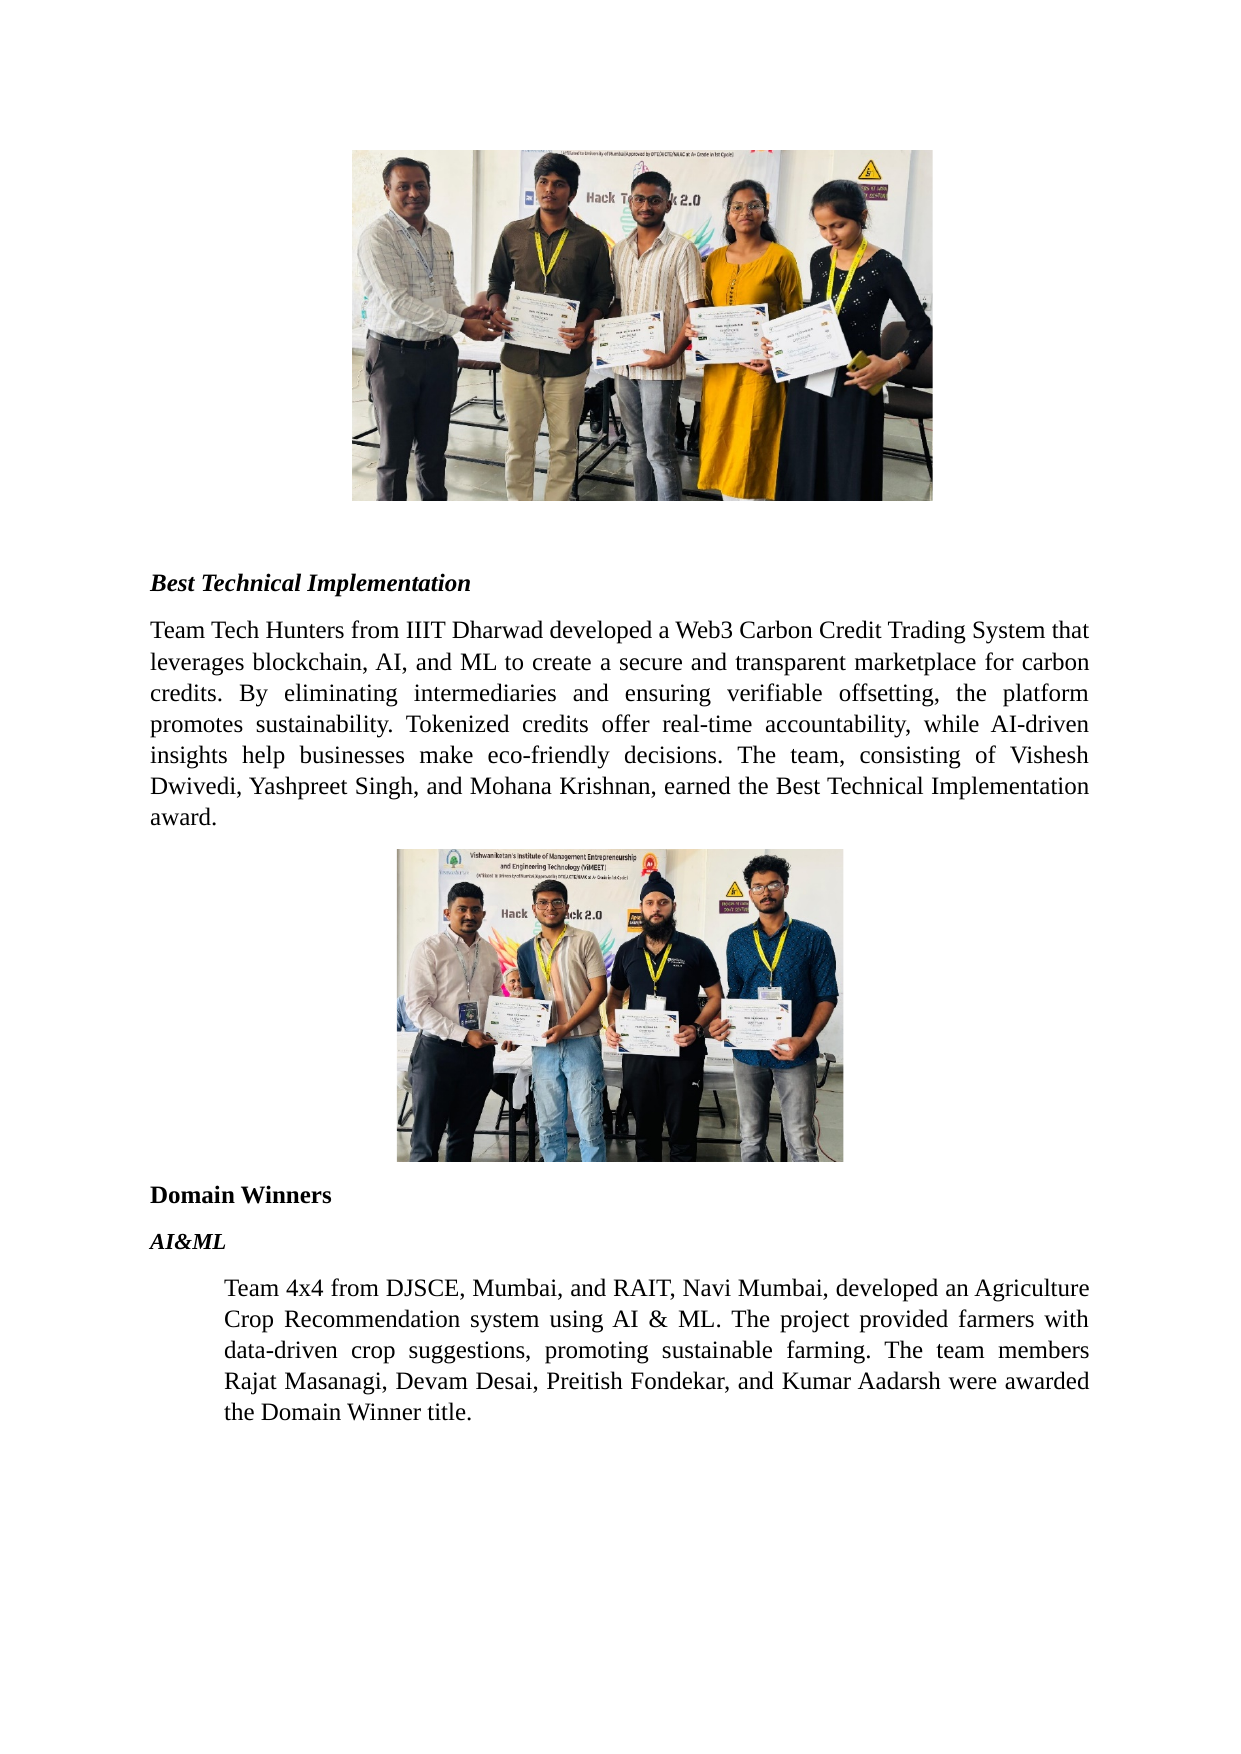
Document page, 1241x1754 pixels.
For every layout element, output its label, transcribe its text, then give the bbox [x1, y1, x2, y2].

text Domain Winners [150, 1180, 1090, 1209]
text Team 4x4 from DJSCE, Mumbai, and RAIT, Navi Mumbai, developed an Agriculture Crop Recommendation system using AI & ML. The project provided farmers with data-driven crop suggestions, promoting sustainable farming. The team members Rajat Masanagi, Devam Desai, Preitish Fondekar, and Kumar Aadarsh were awarded the Domain Winner title. [224, 1273, 1090, 1426]
text AI&ML [150, 1228, 1090, 1254]
text Team Tech Hunters from IIIT Dharwad developed a Web3 Carbon Credit Trading System that leverages blockchain, AI, and ML to create a secure and transparent marketplace for carbon credits. By eliminating intermediaries and ensuring verifiable offsetting, the platform promotes sustainability. Tokenized credits offer real-time accountability, while AI-driven insights help businesses make eco-friendly decisions. The team, consisting of Vishesh Dwivedi, Yashpreet Singh, and Mohana Krishnan, earned the Best Technical Implementation award. [150, 616, 1090, 831]
picture [352, 150, 933, 501]
text Best Technical Implementation [150, 568, 1090, 597]
picture [396, 849, 844, 1162]
